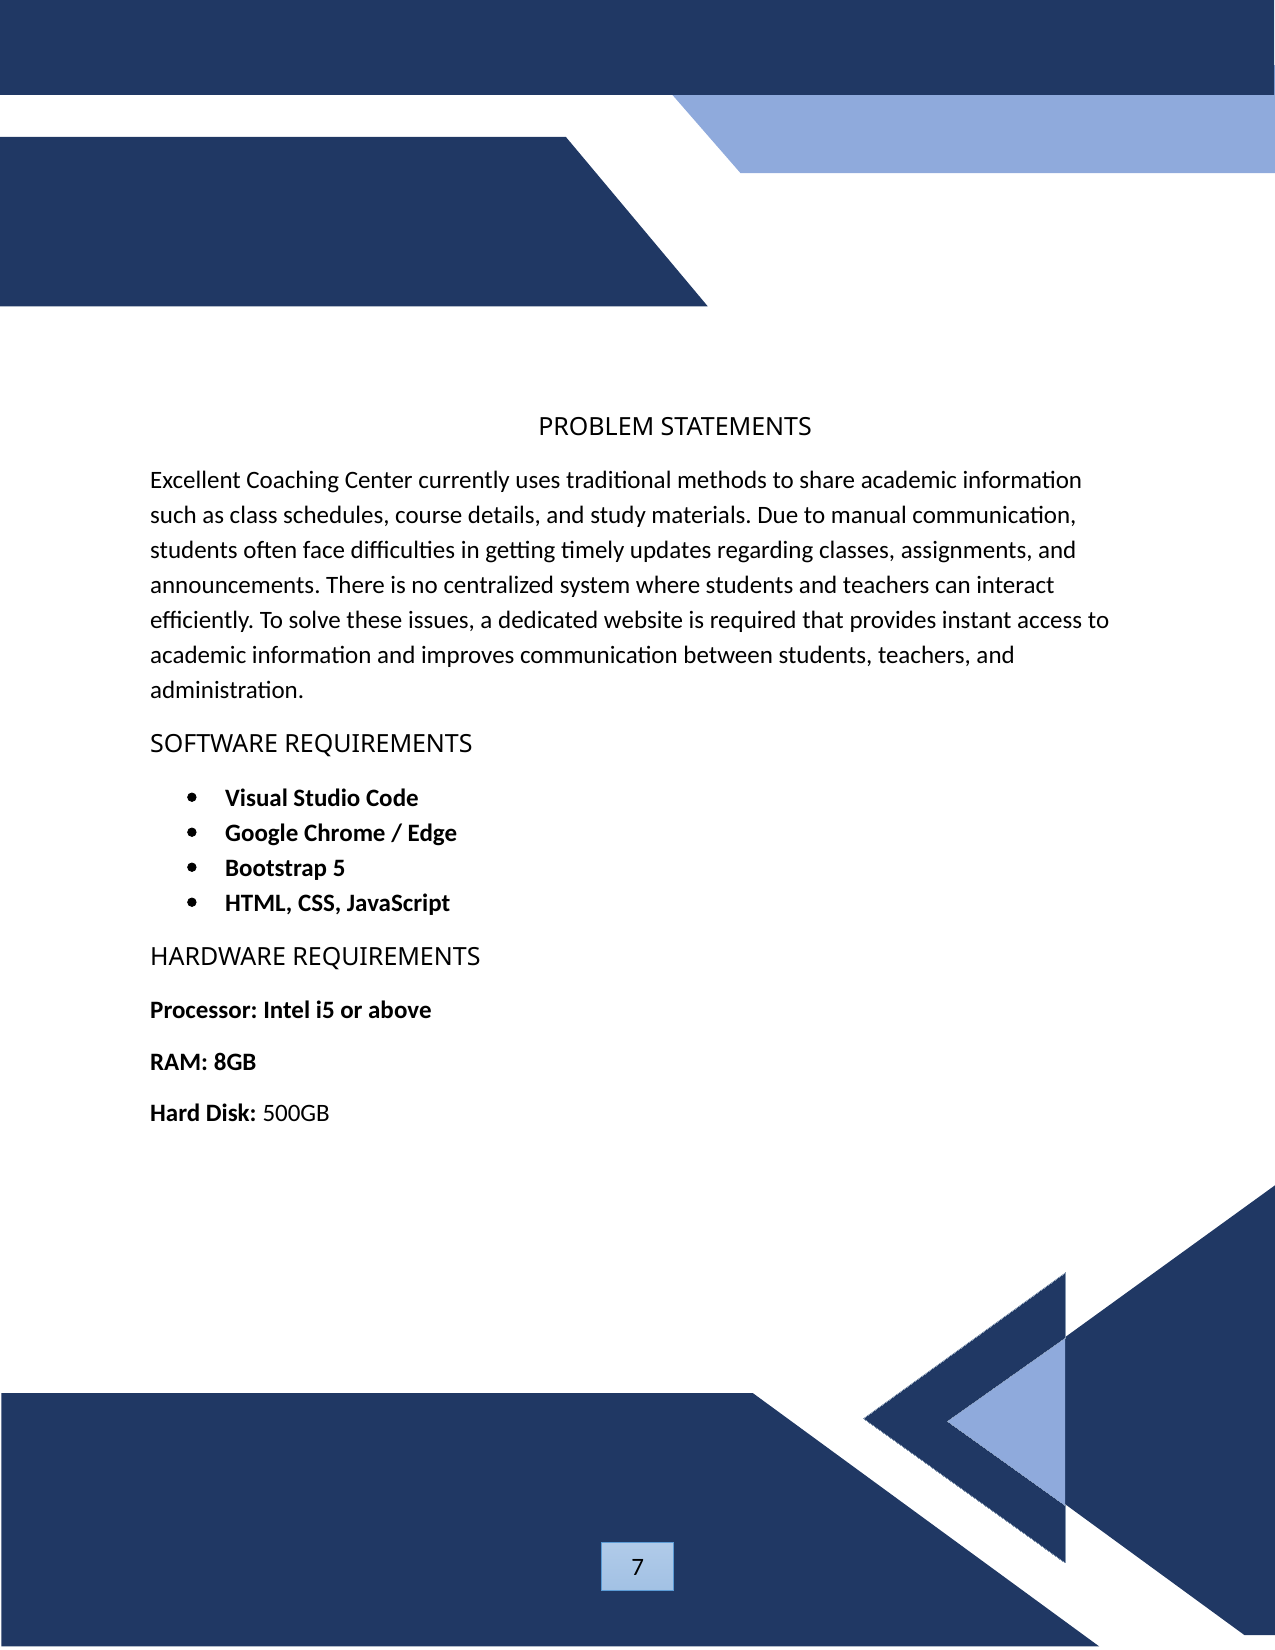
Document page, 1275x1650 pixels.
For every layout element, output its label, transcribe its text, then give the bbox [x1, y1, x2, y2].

list Google Chrome / Edge [187, 817, 1125, 847]
list HTML, CSS, JavaScript [187, 887, 1125, 917]
text SOFTWARE REQUIREMENTS [150, 726, 1125, 760]
list Visual Studio Code [187, 782, 1125, 812]
text PROBLEM STATEMENTS [150, 408, 1125, 442]
list Bootstrap 5 [187, 852, 1125, 882]
text Processor: Intel i5 or above [150, 994, 1125, 1025]
text Excellent Coaching Center currently uses traditional methods to share academic information such as class schedules, course details, and study materials. Due to manual communication, students often face difficulties in getting timely updates regarding classes, assignments, and announcements. There is no centralized system where students and teachers can interact efficiently. To solve these issues, a dedicated website is required that provides instant access to academic information and improves communication between students, teachers, and administration. [150, 464, 1125, 705]
text Hard Disk: 500GB [150, 1097, 1125, 1128]
text RAM: 8GB [150, 1046, 1125, 1076]
text HARDWARE REQUIREMENTS [150, 938, 1125, 972]
